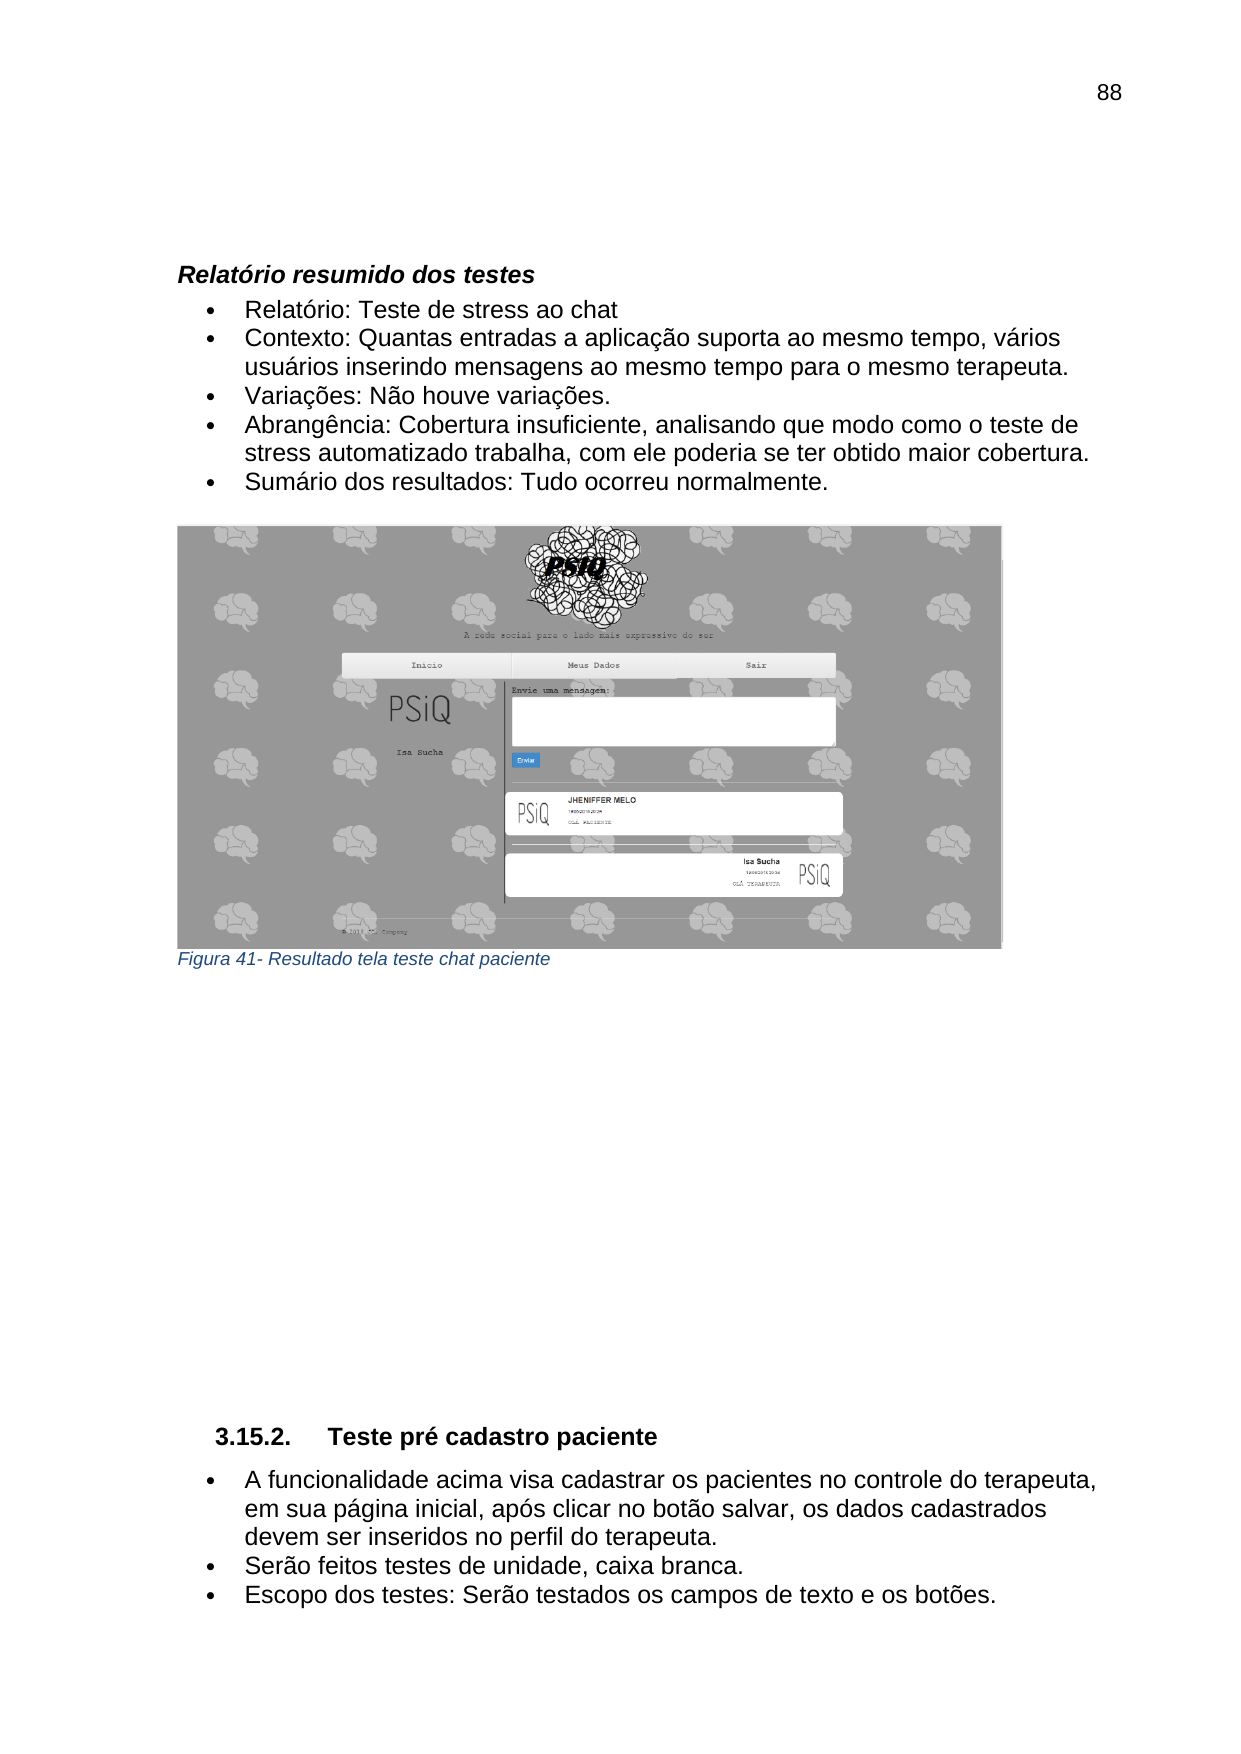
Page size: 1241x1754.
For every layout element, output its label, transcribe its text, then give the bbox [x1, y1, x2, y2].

picture [177, 524, 1004, 949]
list Variações: Não houve variações. [207, 381, 1122, 410]
list A funcionalidade acima visa cadastrar os pacientes no controle do terapeuta, em sua página inicial, após clicar no botão salvar, os dados cadastrados devem ser inseridos no perfil do terapeuta. [207, 1465, 1122, 1551]
list Serão feitos testes de unidade, caixa branca. [207, 1551, 1122, 1580]
list Escopo dos testes: Serão testados os campos de texto e os botões. [207, 1580, 1122, 1609]
text Relatório resumido dos testes [177, 260, 1122, 288]
list Abrangência: Cobertura insuficiente, analisando que modo como o teste de stress automatizado trabalha, com ele poderia se ter obtido maior cobertura. [207, 410, 1122, 467]
list Teste pré cadastro paciente [215, 1422, 1122, 1451]
list Contexto: Quantas entradas a aplicação suporta ao mesmo tempo, vários usuários inserindo mensagens ao mesmo tempo para o mesmo terapeuta. [207, 323, 1122, 381]
list Sumário dos resultados: Tudo ocorreu normalmente. [207, 467, 1122, 496]
list Relatório: Teste de stress ao chat [207, 295, 1122, 323]
